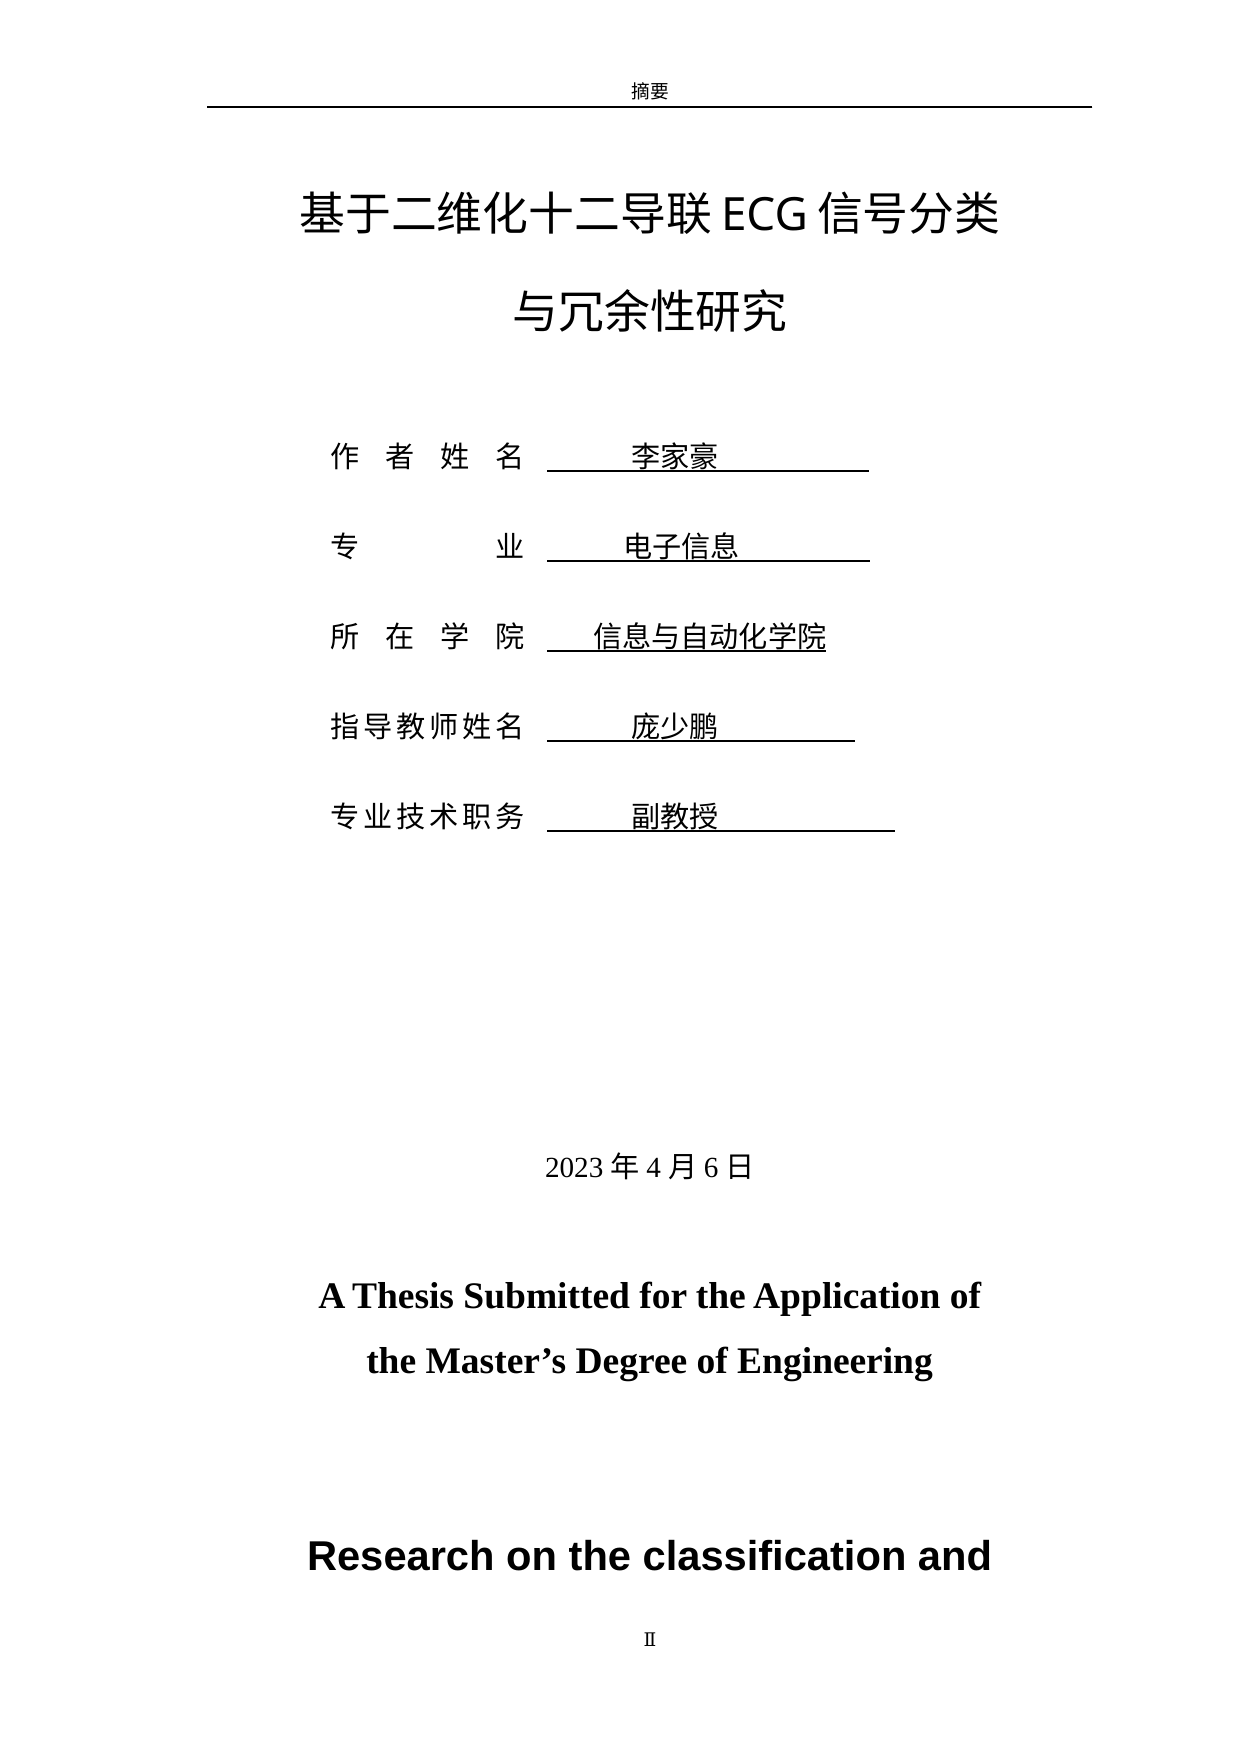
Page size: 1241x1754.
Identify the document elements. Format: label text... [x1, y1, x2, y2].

table_cell 副教授 [536, 783, 980, 872]
table_header 2023 年 4 月 6 日 [207, 1133, 1092, 1197]
table_header 作者姓名 [319, 422, 536, 512]
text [207, 1522, 1092, 1587]
text 与冗余性研究 [207, 259, 1092, 357]
table_cell 电子信息 [536, 512, 980, 602]
table_cell 专业 [319, 512, 536, 602]
text 基于二维化十二导联ECG信号分类 [207, 162, 1092, 259]
table_cell 信息与自动化学院 [536, 602, 980, 692]
table_cell 所在学院 [319, 602, 536, 692]
text A Thesis Submitted for the Application of [207, 1262, 1092, 1327]
table_header 李家豪 [536, 422, 980, 512]
table_cell 指导教师姓名 [319, 692, 536, 782]
text the Master’s Degree of Engineering [207, 1327, 1092, 1392]
table_cell 专业技术职务 [319, 783, 536, 872]
table_cell 庞少鹏 [536, 692, 980, 782]
